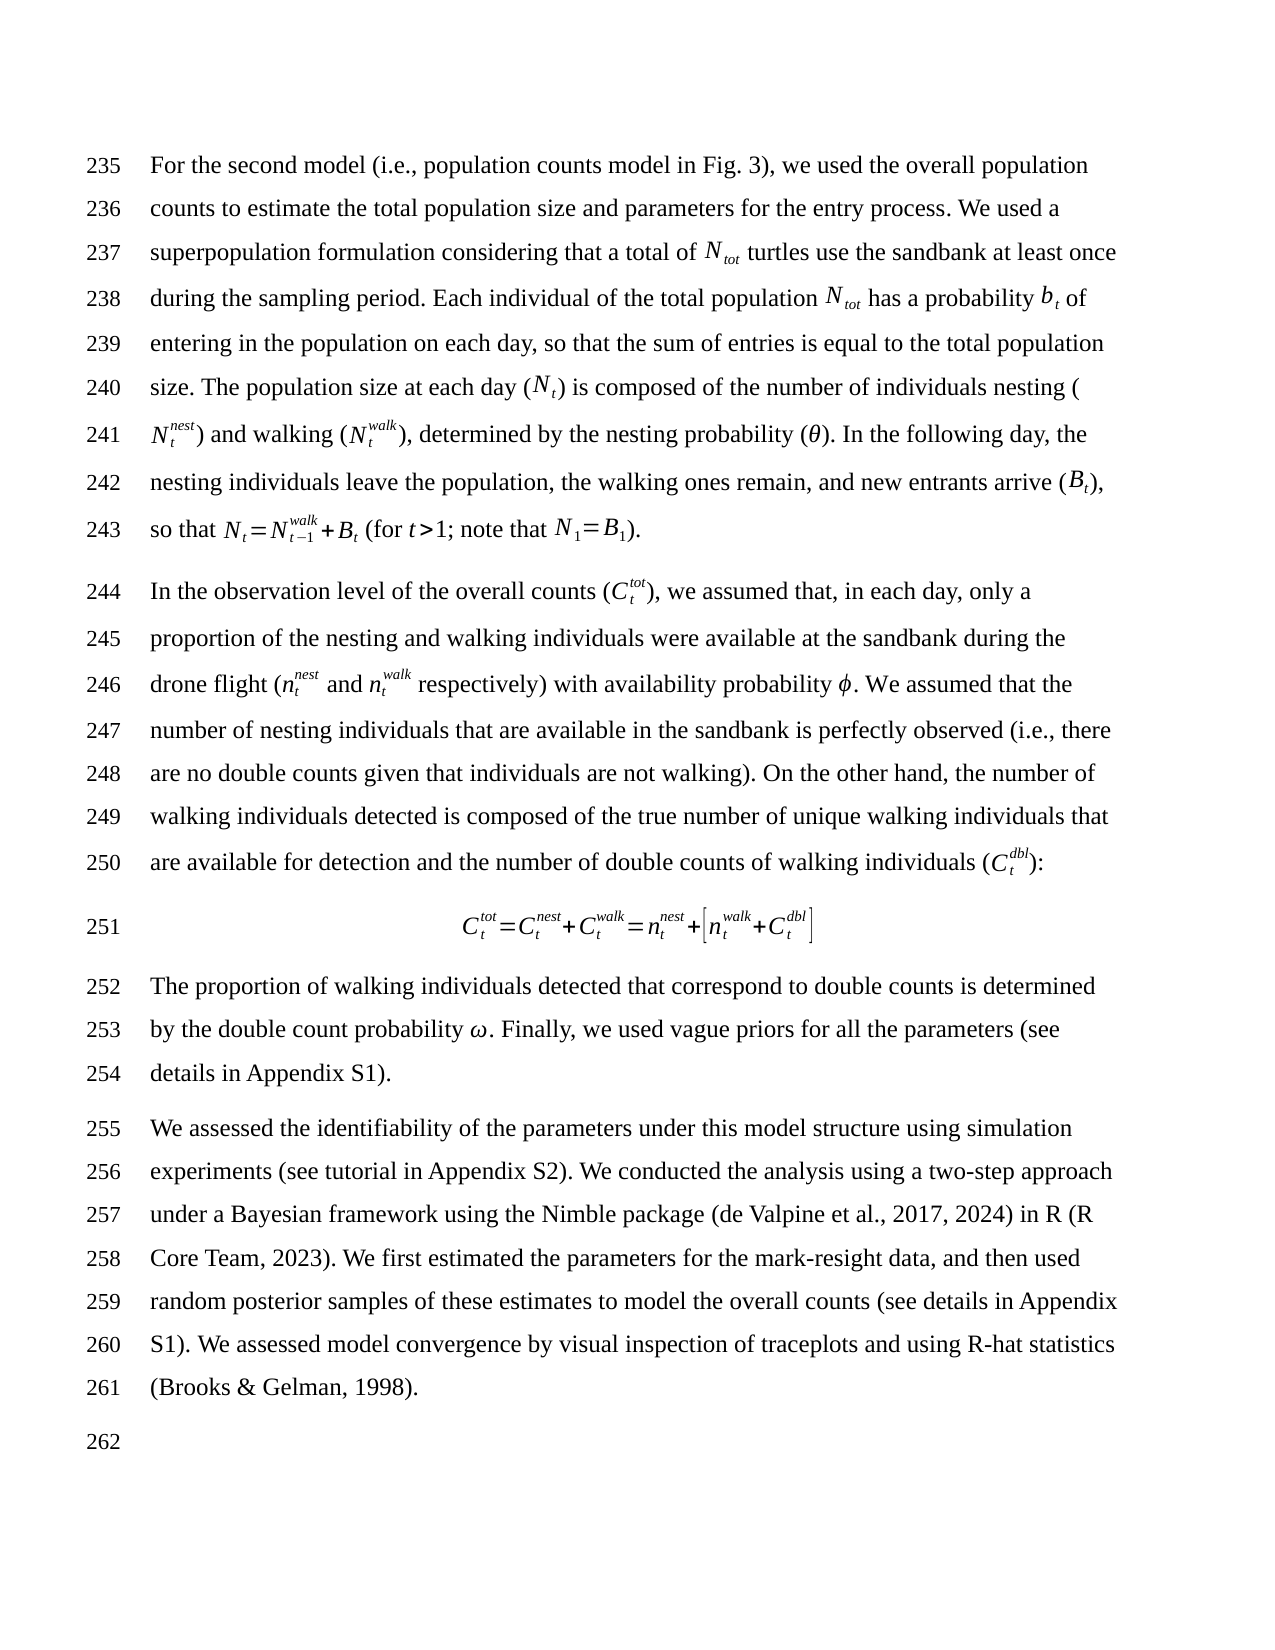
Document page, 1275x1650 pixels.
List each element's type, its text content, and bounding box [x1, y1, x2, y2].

text The proportion of walking individuals detected that correspond to double counts is determined by the double count probability . Finally, we used vague priors for all the parameters (see details in Appendix S1). [150, 971, 1125, 1086]
text In the observation level of the overall counts (), we assumed that, in each day, only a proportion of the nesting and walking individuals were available at the sandbank during the drone flight ( and respectively) with availability probability . We assumed that the number of nesting individuals that are available in the sandbank is perfectly observed (i.e., there are no double counts given that individuals are not walking). On the other hand, the number of walking individuals detected is composed of the true number of unique walking individuals that are available for detection and the number of double counts of walking individuals (): [150, 573, 1125, 879]
text We assessed the identifiability of the parameters under this model structure using simulation experiments (see tutorial in Appendix S2). We conducted the analysis using a two-step approach under a Bayesian framework using the Nimble package in R . We first estimated the parameters for the mark-resight data, and then used random posterior samples of these estimates to model the overall counts (see details in Appendix S1). We assessed model convergence by visual inspection of traceplots and using R-hat statistics . [150, 1113, 1125, 1401]
text For the second model (i.e., population counts model in Fig. 3), we used the overall population counts to estimate the total population size and parameters for the entry process. We used a superpopulation formulation considering that a total of turtles use the sandbank at least once during the sampling period. Each individual of the total population has a probability of entering in the population on each day, so that the sum of entries is equal to the total population size. The population size at each day () is composed of the number of individuals nesting () and walking (), determined by the nesting probability (). In the following day, the nesting individuals leave the population, the walking ones remain, and new entrants arrive (), so that (for ; note that ). [150, 150, 1125, 546]
